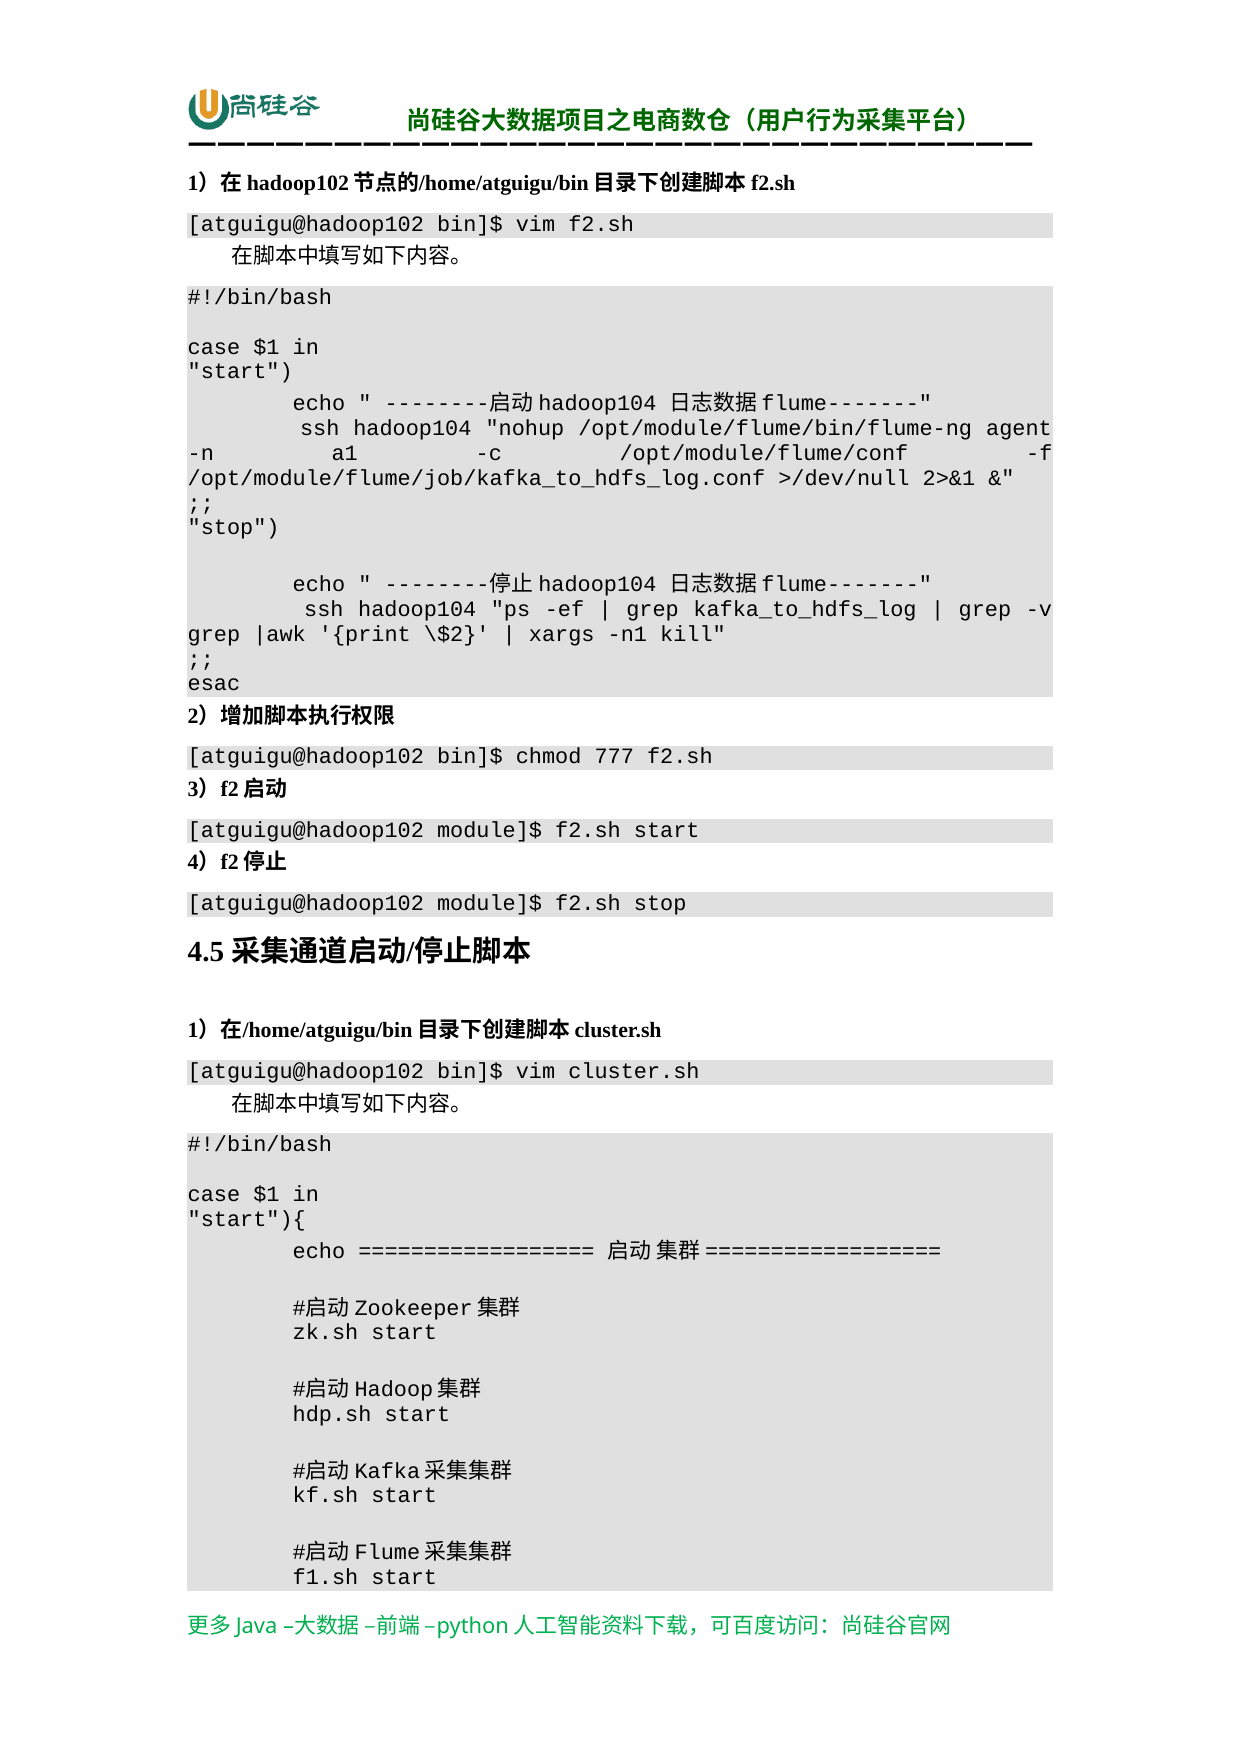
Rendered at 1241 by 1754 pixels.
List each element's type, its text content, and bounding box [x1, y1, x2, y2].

subtitle 4.5 采集通道启动/停止脚本 [187, 917, 1053, 982]
text "stop") [187, 517, 1053, 541]
text kf.sh start [187, 1484, 1053, 1509]
text 3）f2启动 [187, 770, 1053, 803]
text ;; [187, 648, 1053, 672]
text [atguigu@hadoop102 module]$ f2.sh stop [187, 892, 1053, 917]
text #启动 Zookeeper集群 [187, 1289, 1053, 1321]
text 2）增加脚本执行权限 [187, 697, 1053, 730]
text 在脚本中填写如下内容。 [187, 238, 1053, 270]
text #!/bin/bash [187, 1133, 1053, 1158]
text ssh hadoop104 "nohup /opt/module/flume/bin/flume-ng agent -n a1 -c /opt/module/flume/conf -f /opt/module/flume/job/kafka_to_hdfs_log.conf >/dev/null 2>&1 &" [187, 417, 1053, 492]
text 4）f2停止 [187, 843, 1053, 876]
text echo ================== 启动 集群 ================== [187, 1233, 1053, 1265]
text 1）在hadoop102节点的/home/atguigu/bin目录下创建脚本f2.sh [187, 165, 1053, 197]
text zk.sh start [187, 1321, 1053, 1346]
text #启动 Kafka采集集群 [187, 1453, 1053, 1484]
text echo " --------启动 hadoop104 日志数据flume-------" [187, 385, 1053, 417]
text f1.sh start [187, 1566, 1053, 1591]
text [atguigu@hadoop102 module]$ f2.sh start [187, 819, 1053, 843]
text esac [187, 672, 1053, 697]
text [atguigu@hadoop102 bin]$ chmod 777 f2.sh [187, 746, 1053, 770]
text echo " --------停止 hadoop104 日志数据flume-------" [187, 566, 1053, 598]
text ssh hadoop104 "ps -ef | grep kafka_to_hdfs_log | grep -v grep |awk '{print \$2}' | xargs -n1 kill" [187, 598, 1053, 648]
text case $1 in [187, 1183, 1053, 1208]
text 1）在/home/atguigu/bin目录下创建脚本cluster.sh [187, 1012, 1053, 1044]
text #!/bin/bash [187, 286, 1053, 311]
text #启动 Flume采集集群 [187, 1534, 1053, 1566]
text ;; [187, 492, 1053, 517]
text 在脚本中填写如下内容。 [187, 1085, 1053, 1118]
text case $1 in [187, 336, 1053, 361]
text [atguigu@hadoop102 bin]$ vim cluster.sh [187, 1060, 1053, 1085]
text #启动 Hadoop集群 [187, 1371, 1053, 1403]
text [atguigu@hadoop102 bin]$ vim f2.sh [187, 213, 1053, 238]
text "start"){ [187, 1208, 1053, 1233]
text "start") [187, 361, 1053, 385]
text hdp.sh start [187, 1403, 1053, 1428]
